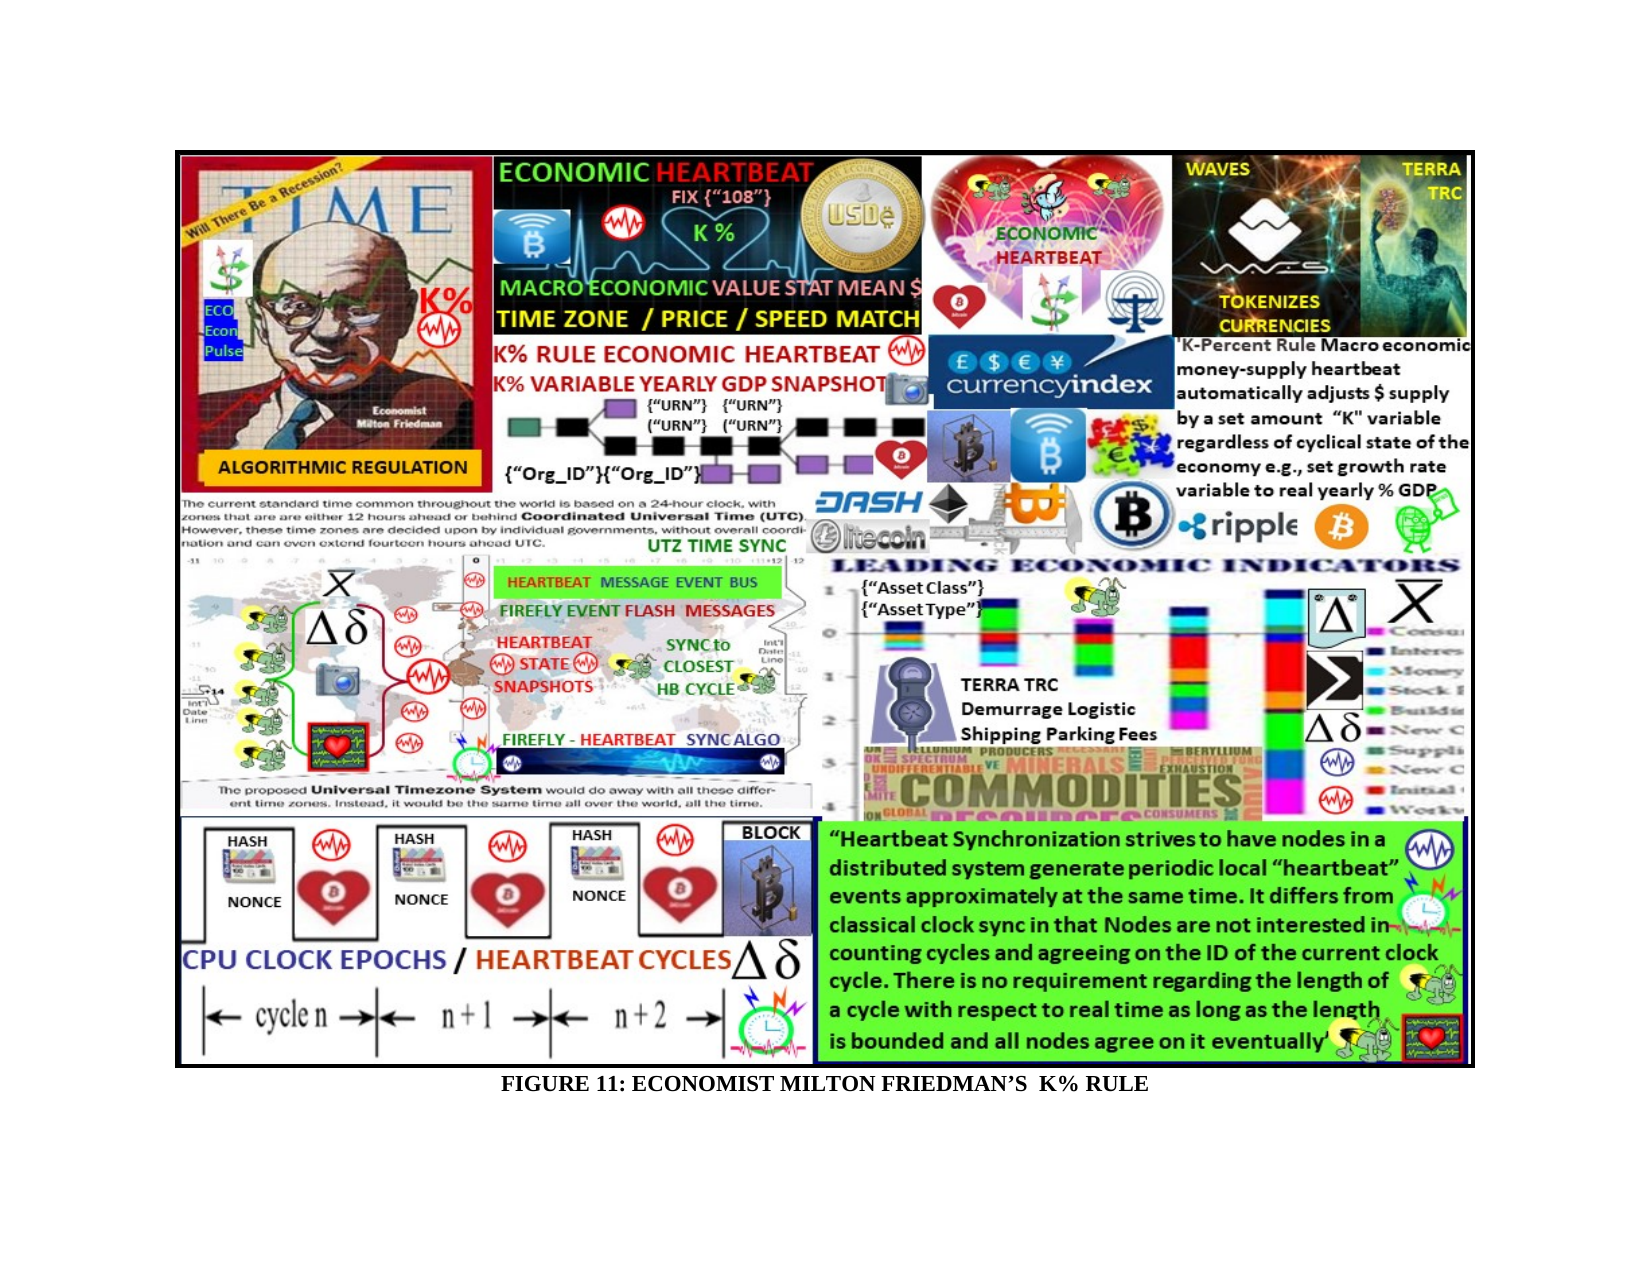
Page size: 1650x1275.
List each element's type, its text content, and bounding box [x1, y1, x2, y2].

text FIGURE 11: ECONOMIST MILTON FRIEDMAN’S K% RULE [37, 1070, 1612, 1097]
picture [179, 154, 1471, 1064]
